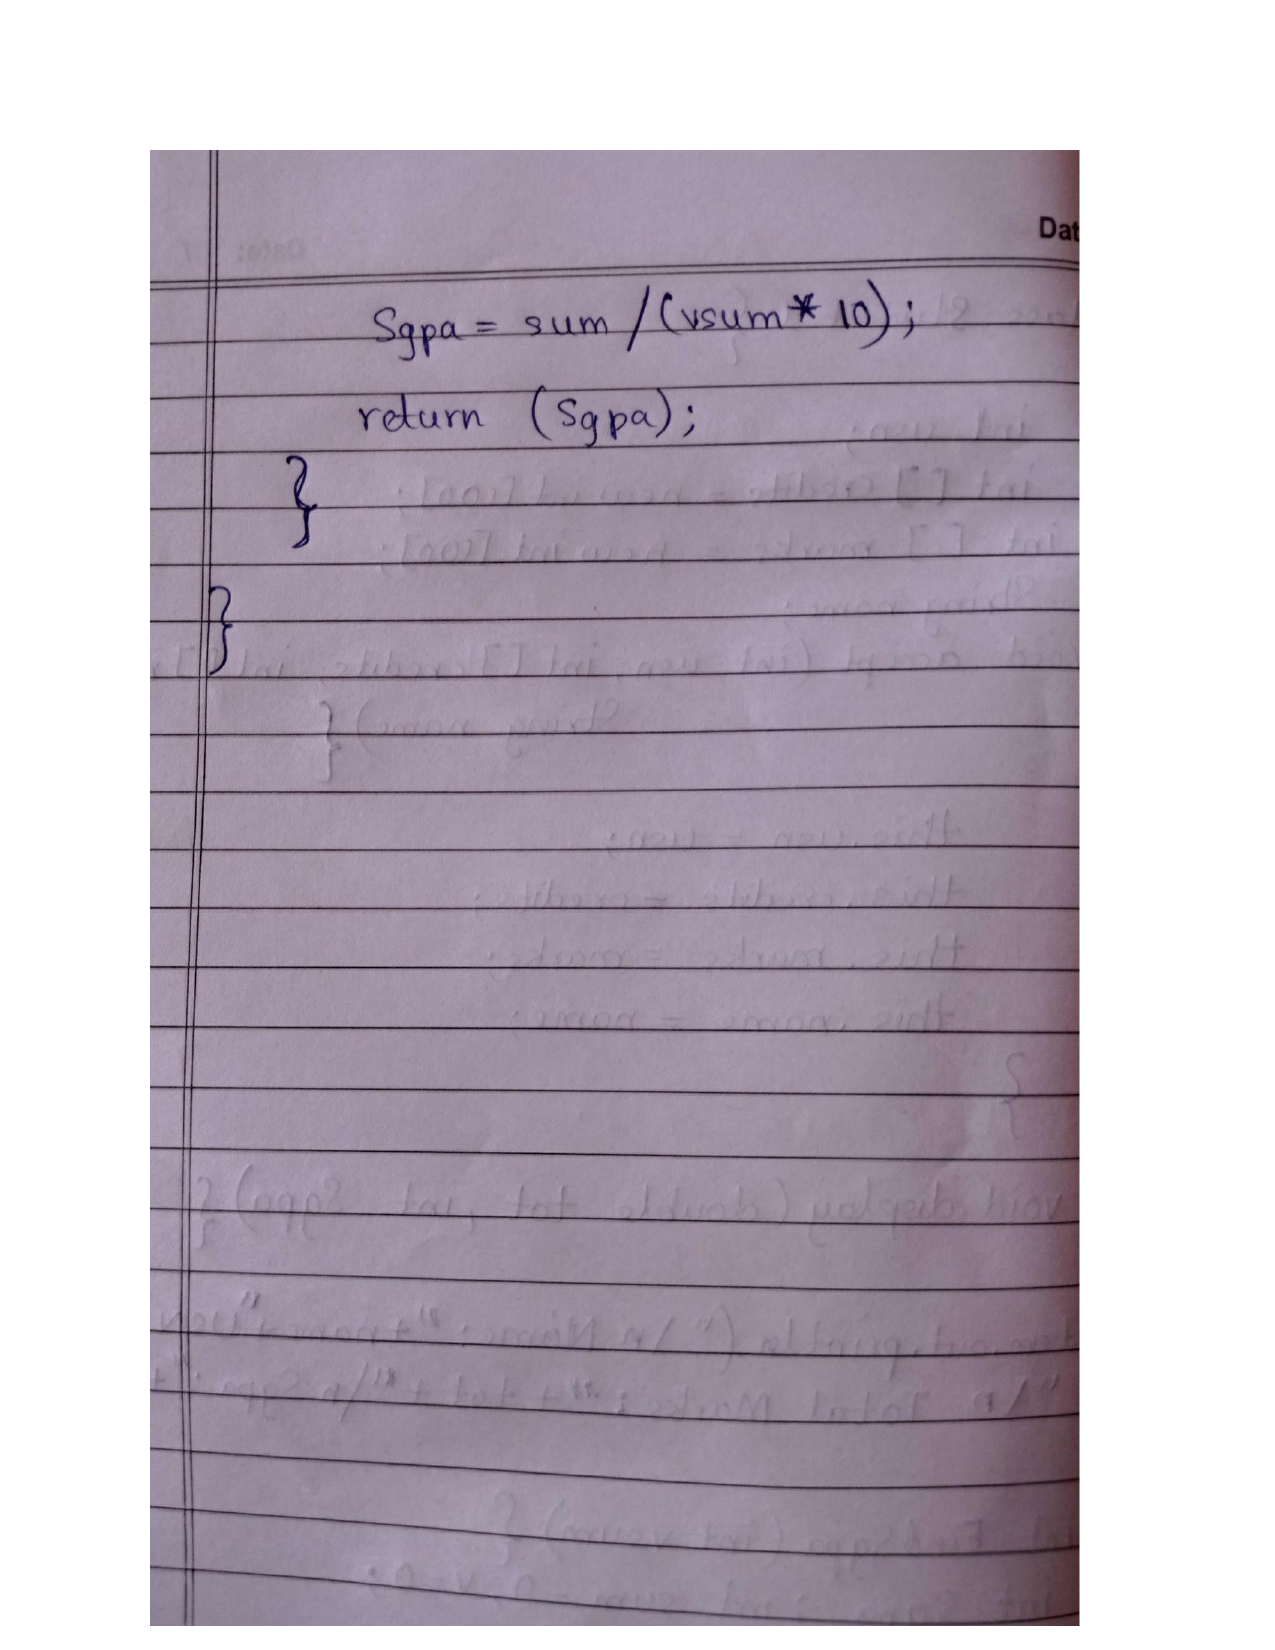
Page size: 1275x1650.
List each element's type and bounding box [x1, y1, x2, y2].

picture [150, 150, 1080, 1626]
